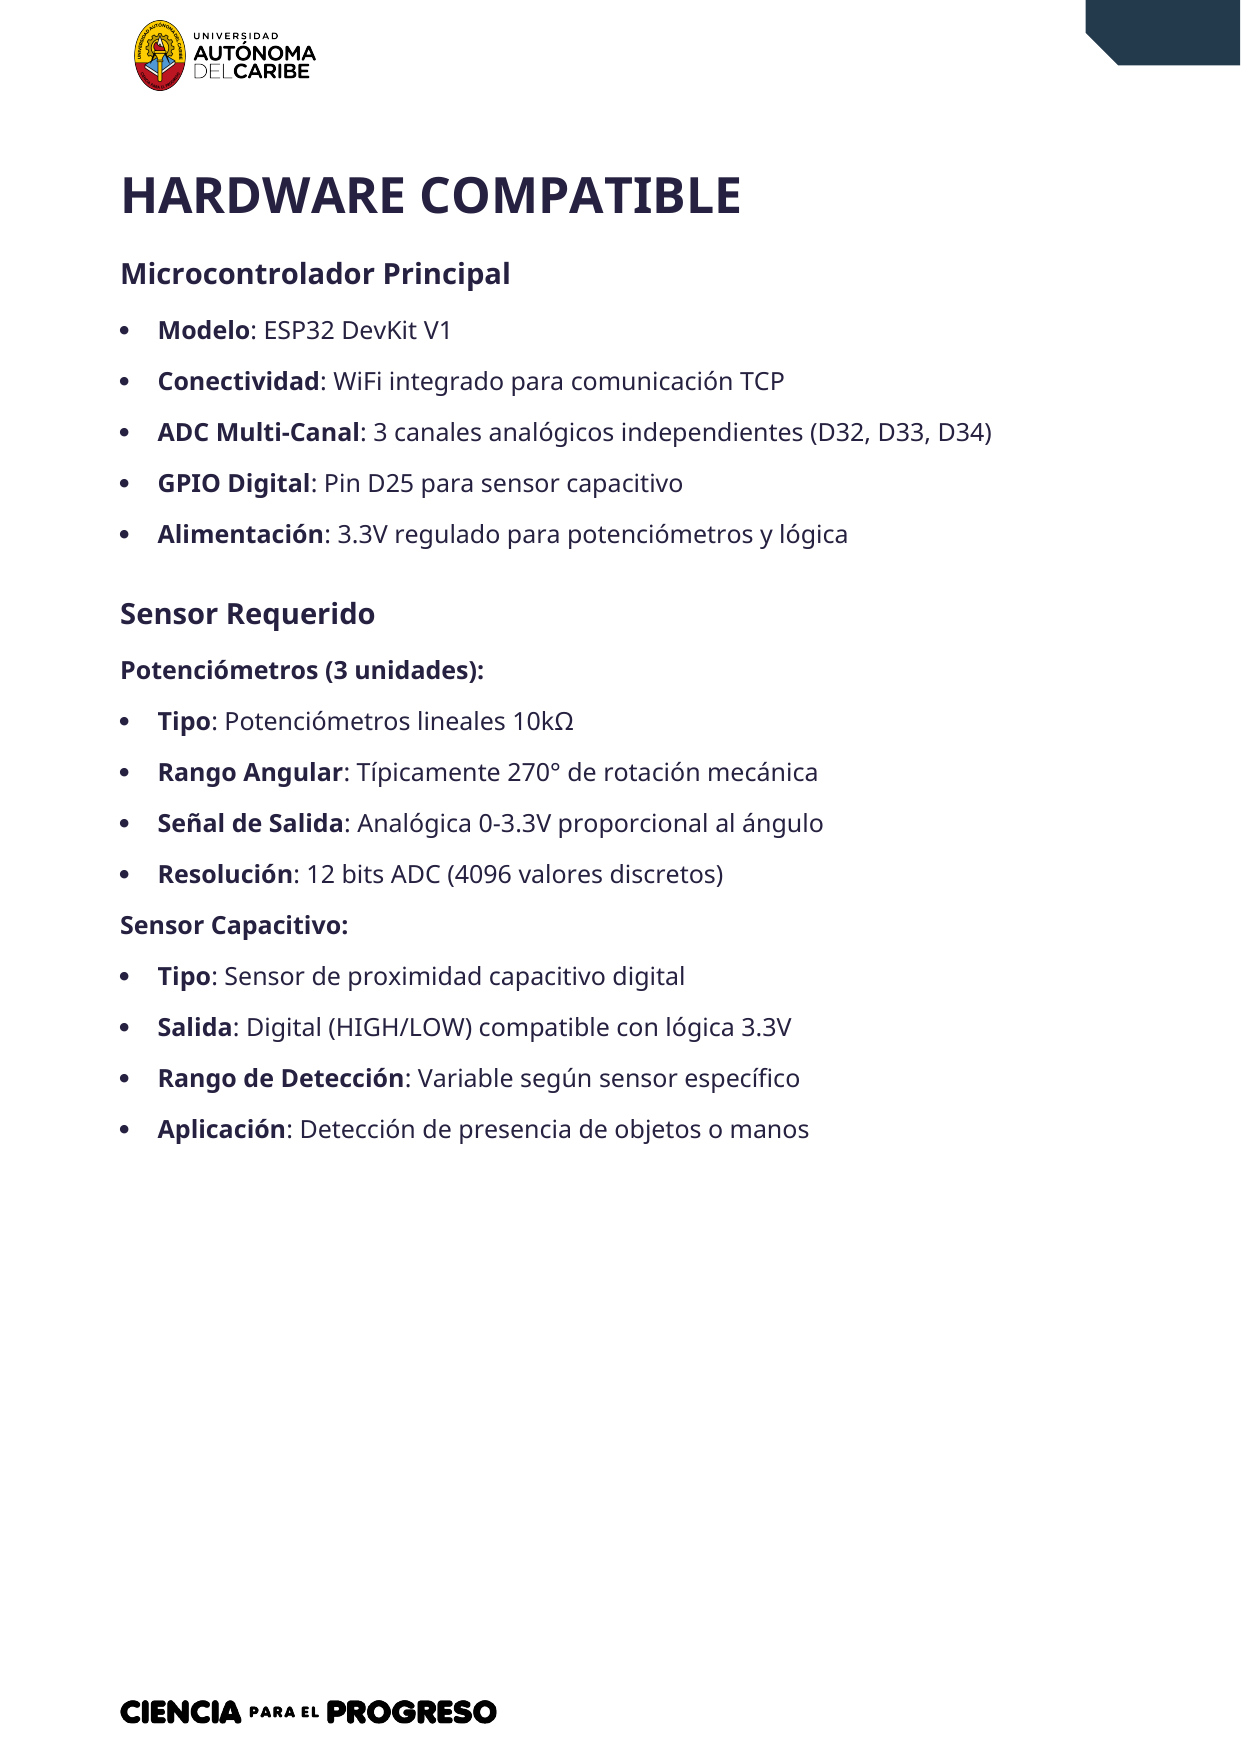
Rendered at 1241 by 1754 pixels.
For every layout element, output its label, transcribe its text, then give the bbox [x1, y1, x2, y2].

list Potenciómetros (3 unidades): [120, 653, 1120, 687]
list Rango Angular: Típicamente 270° de rotación mecánica [120, 755, 1120, 789]
list Conectividad: WiFi integrado para comunicación TCP [120, 364, 1120, 398]
list GPIO Digital: Pin D25 para sensor capacitivo [120, 466, 1120, 500]
subtitle Microcontrolador Principal [120, 253, 1120, 293]
list Tipo: Sensor de proximidad capacitivo digital [120, 959, 1120, 993]
subtitle Sensor Requerido [120, 593, 1120, 633]
list Sensor Capacitivo: [120, 908, 1120, 942]
list Modelo: ESP32 DevKit V1 [120, 313, 1120, 347]
list ADC Multi-Canal: 3 canales analógicos independientes (D32, D33, D34) [120, 415, 1120, 449]
list Salida: Digital (HIGH/LOW) compatible con lógica 3.3V [120, 1010, 1120, 1044]
subtitle HARDWARE COMPATIBLE [120, 160, 1120, 228]
list Tipo: Potenciómetros lineales 10kΩ [120, 704, 1120, 738]
list Aplicación: Detección de presencia de objetos o manos [120, 1112, 1120, 1146]
list Rango de Detección: Variable según sensor específico [120, 1061, 1120, 1095]
picture [120, 12, 330, 100]
list Resolución: 12 bits ADC (4096 valores discretos) [120, 857, 1120, 891]
picture [120, 1700, 497, 1724]
list Alimentación: 3.3V regulado para potenciómetros y lógica [120, 517, 1120, 551]
list Señal de Salida: Analógica 0-3.3V proporcional al ángulo [120, 806, 1120, 840]
